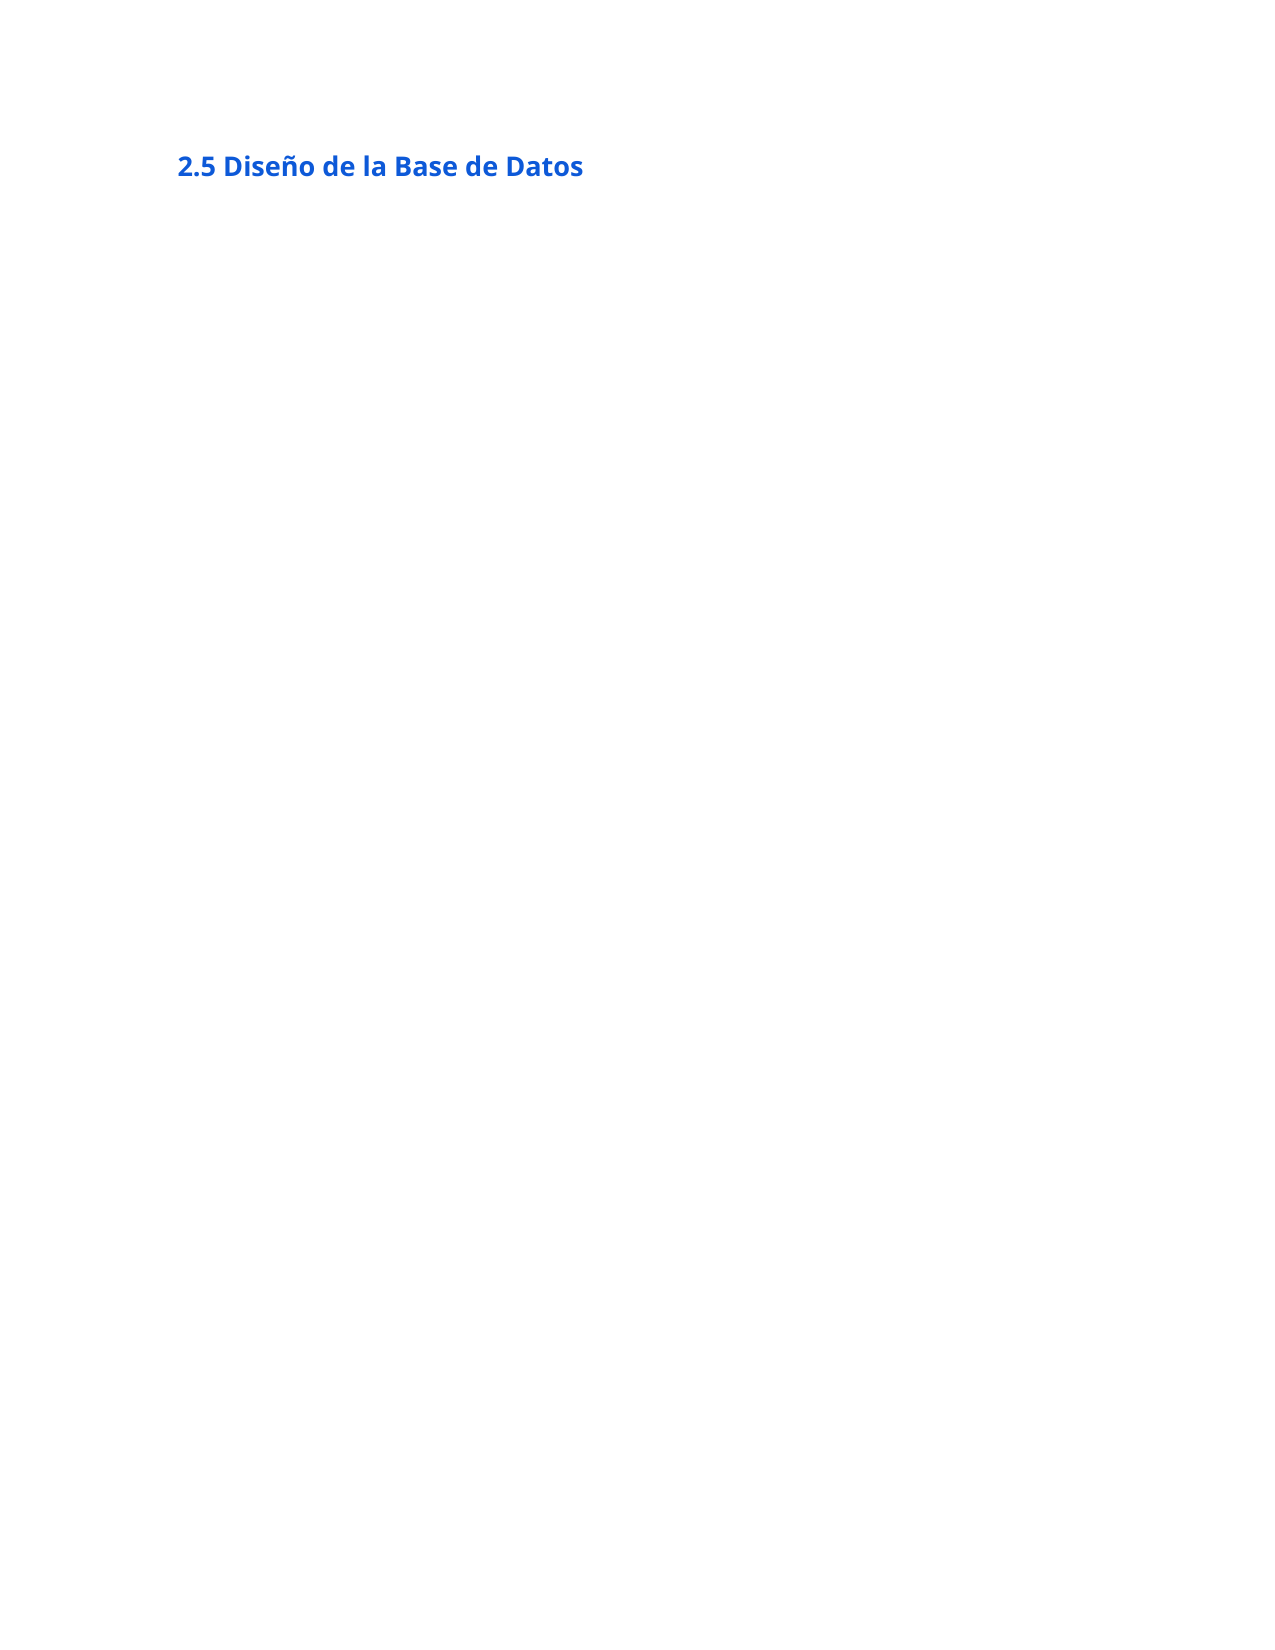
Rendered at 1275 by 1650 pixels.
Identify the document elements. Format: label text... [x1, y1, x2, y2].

subtitle 2.5 Diseño de la Base de Datos [177, 148, 1098, 184]
